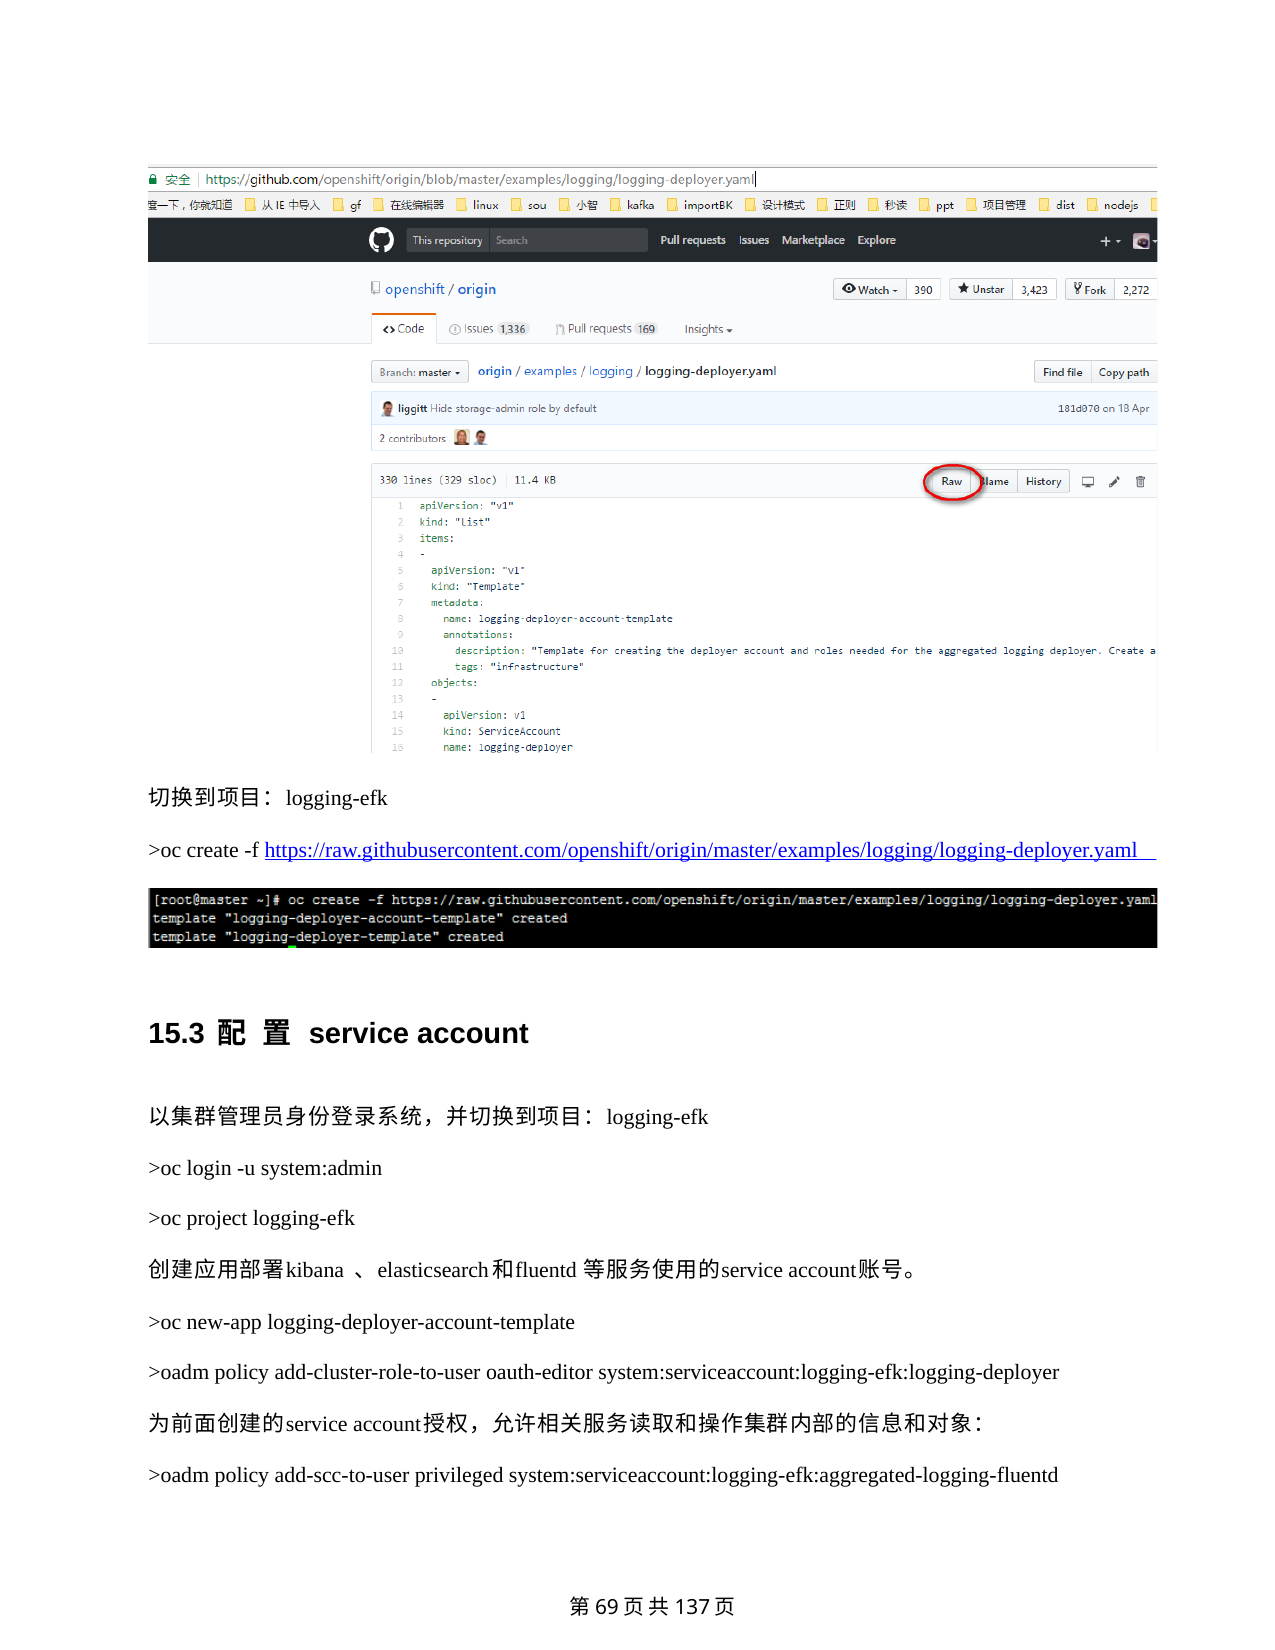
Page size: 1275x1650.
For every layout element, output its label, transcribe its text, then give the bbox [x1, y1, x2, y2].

picture [148, 164, 1158, 753]
text >oadm policy add-scc-to-user privileged system:serviceaccount:logging-efk:aggregated-logging-fluentd [148, 1456, 1156, 1494]
subtitle 配置service account [148, 993, 1156, 1068]
text 以集群管理员身份登录系统，并切换到项目：logging-efk [148, 1096, 1156, 1133]
text >oc login -u system:admin [148, 1149, 1156, 1187]
text >oc new-app logging-deployer-account-template [148, 1303, 1156, 1340]
text >oc create -f https://raw.githubusercontent.com/openshift/origin/master/examples/logging/logging-deployer.yaml [148, 831, 1156, 868]
text 创建应用部署kibana、elasticsearch和fluentd等服务使用的service account账号。 [148, 1249, 1156, 1287]
text 切换到项目：logging-efk [148, 777, 1156, 815]
text >oc project logging-efk [148, 1199, 1156, 1237]
text 为前面创建的service account授权，允许相关服务读取和操作集群内部的信息和对象： [148, 1403, 1156, 1440]
picture [148, 888, 1158, 948]
text >oadm policy add-cluster-role-to-user oauth-editor system:serviceaccount:logging-efk:logging-deployer [148, 1353, 1156, 1390]
